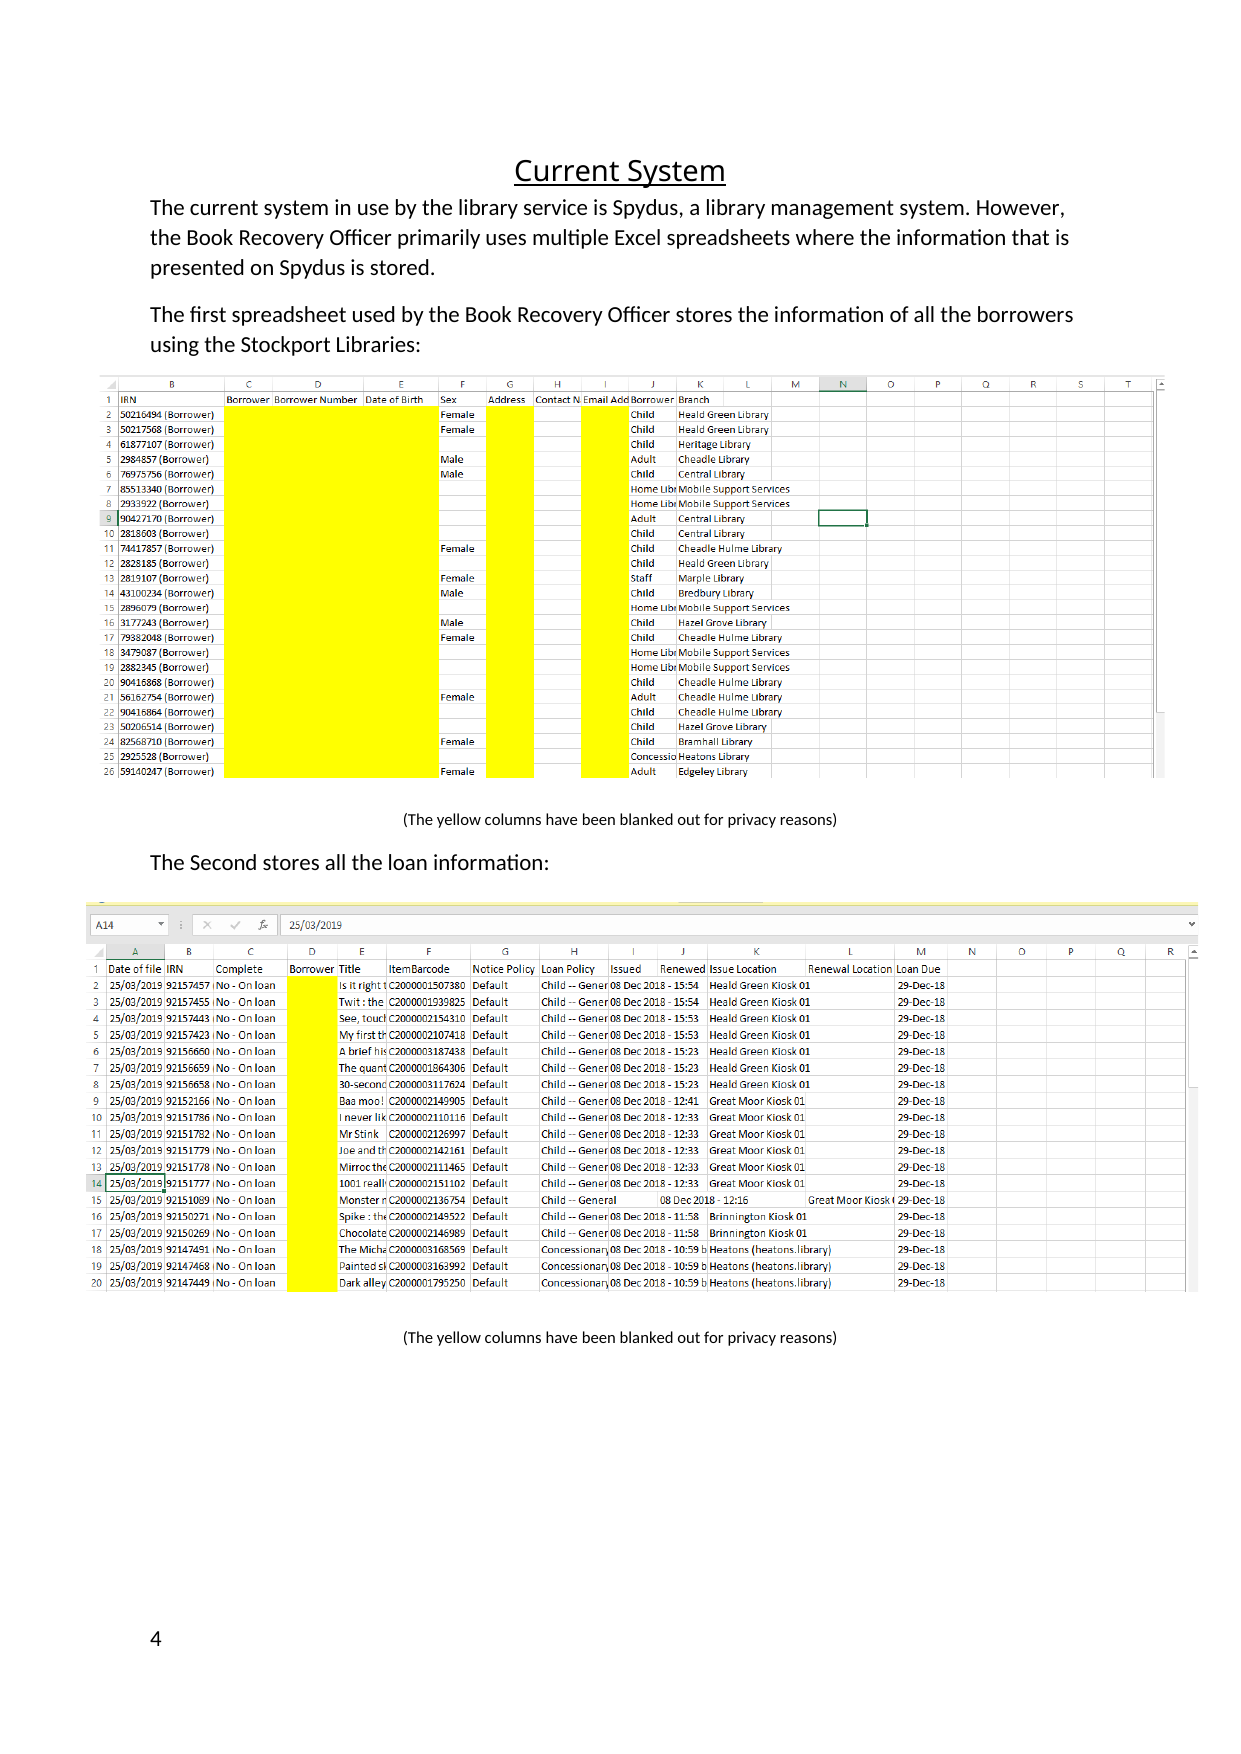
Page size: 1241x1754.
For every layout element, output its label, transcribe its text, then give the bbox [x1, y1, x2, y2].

text The Second stores all the loan information: [150, 848, 1090, 876]
subtitle Current System [150, 150, 1090, 190]
text The current system in use by the library service is Spydus, a library management system. However, the Book Recovery Officer primarily uses multiple Excel spreadsheets where the information that is presented on Spydus is stored. [150, 193, 1090, 281]
picture [99, 375, 1165, 778]
picture [86, 902, 1197, 1292]
text The first spreadsheet used by the Book Recovery Officer stores the information of all the borrowers using the Stockport Libraries: [150, 300, 1090, 358]
text (The yellow columns have been blanked out for privacy reasons) [150, 778, 1090, 830]
text (The yellow columns have been blanked out for privacy reasons) [150, 1292, 1090, 1348]
